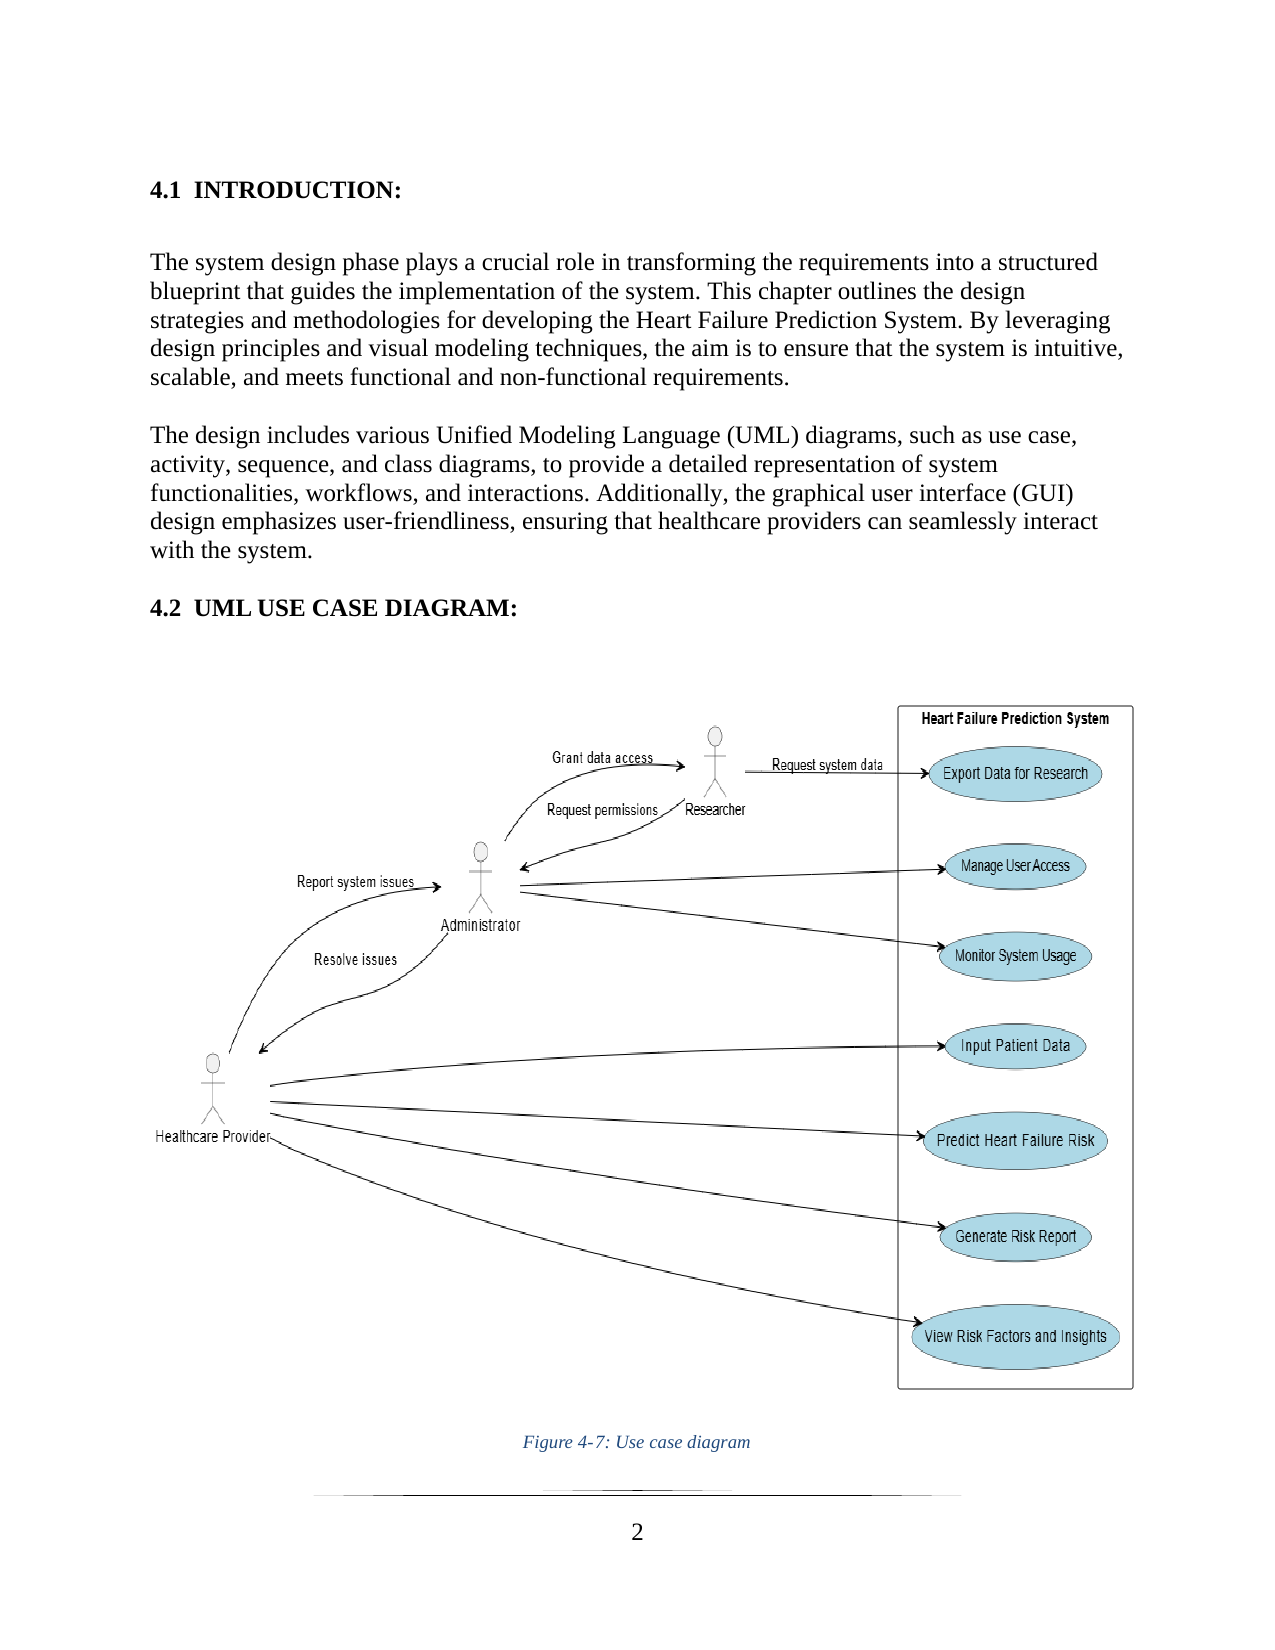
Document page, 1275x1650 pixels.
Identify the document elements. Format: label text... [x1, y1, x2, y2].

subtitle UML Use Case Diagram: [150, 593, 1125, 622]
subtitle Introduction: [150, 175, 1125, 204]
text The system design phase plays a crucial role in transforming the requirements into a structured blueprint that guides the implementation of the system. This chapter outlines the design strategies and methodologies for developing the Heart Failure Prediction System. By leveraging design principles and visual modeling techniques, the aim is to ensure that the system is intuitive, scalable, and meets functional and non-functional requirements. [150, 247, 1125, 391]
picture [150, 698, 1138, 1397]
text The design includes various Unified Modeling Language (UML) diagrams, such as use case, activity, sequence, and class diagrams, to provide a detailed representation of system functionalities, workflows, and interactions. Additionally, the graphical user interface (GUI) design emphasizes user-friendliness, ensuring that healthcare providers can seamlessly interact with the system. [150, 420, 1125, 564]
